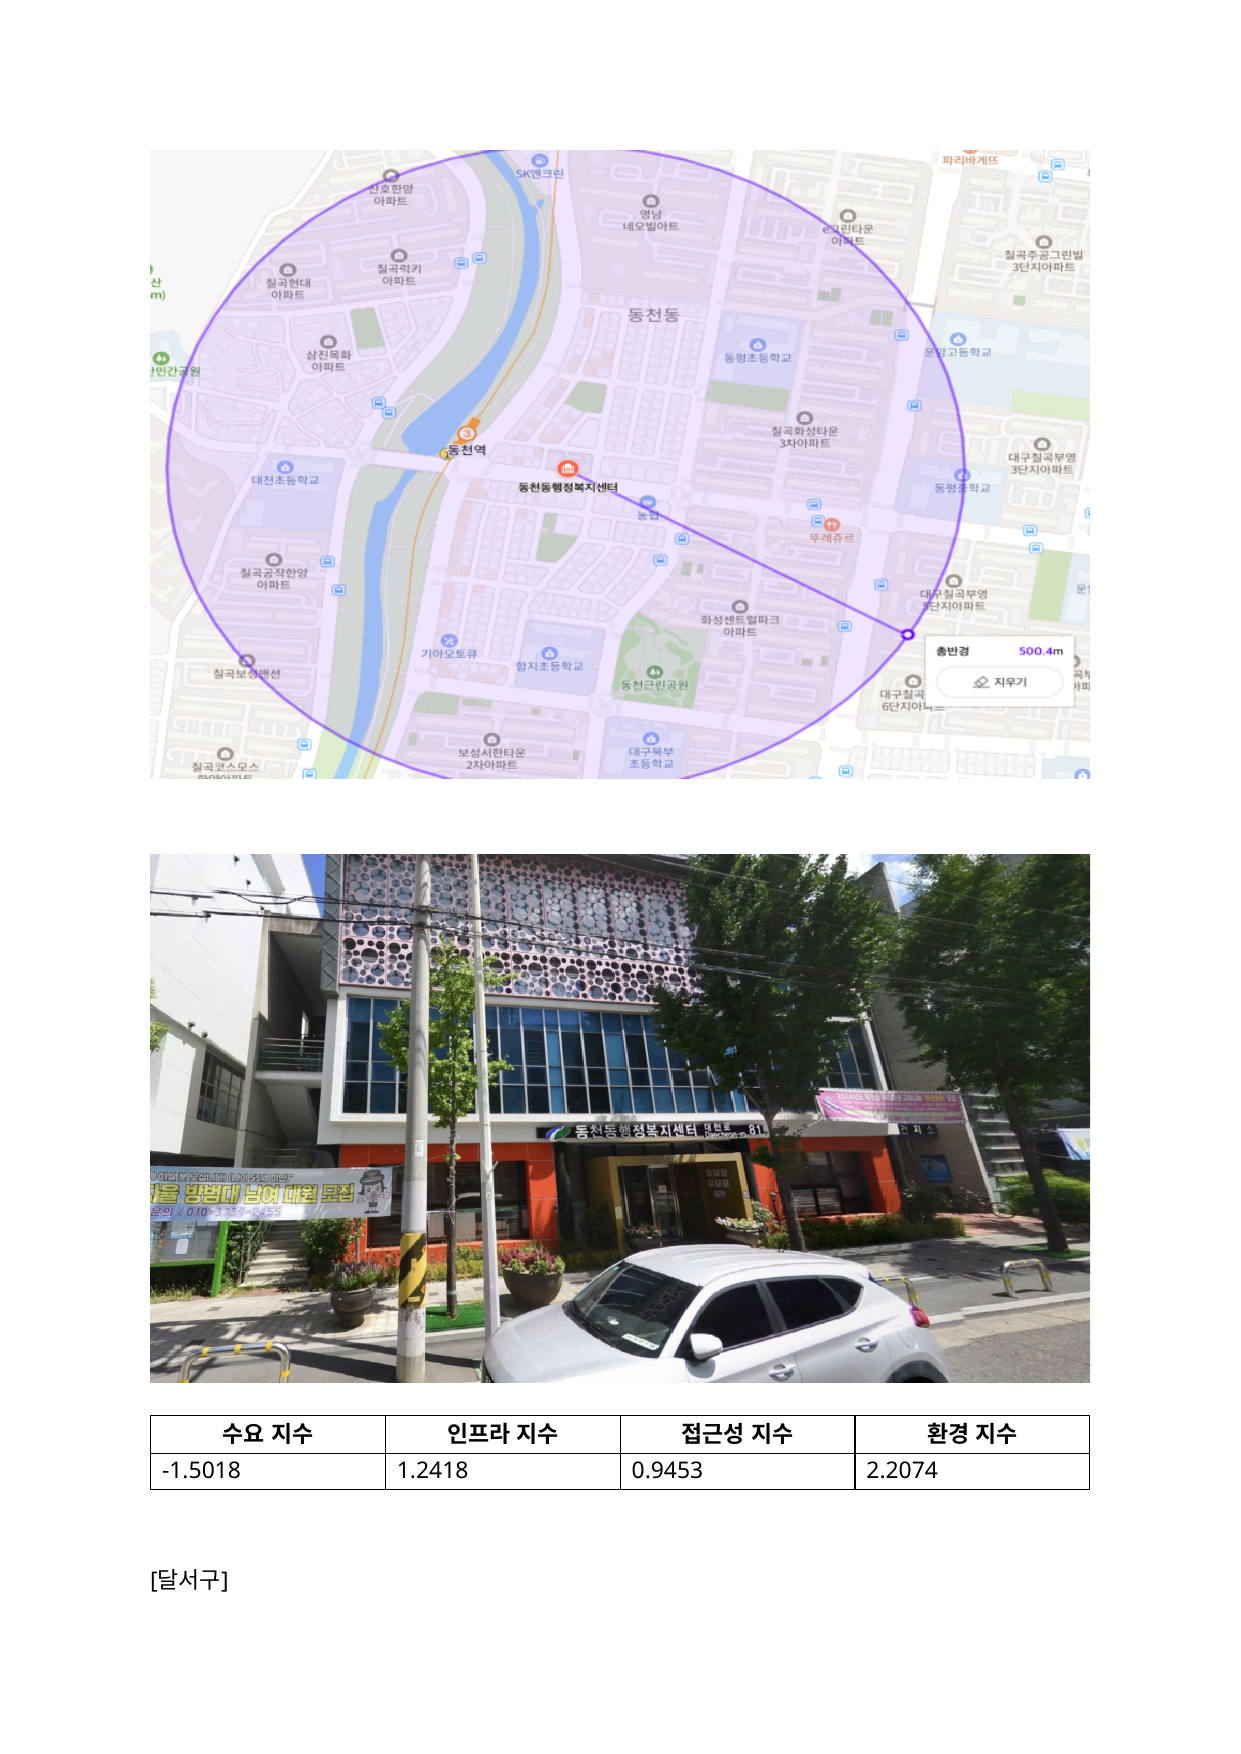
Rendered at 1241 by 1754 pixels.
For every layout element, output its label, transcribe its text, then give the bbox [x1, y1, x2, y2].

table_header 환경 지수 [856, 1416, 1089, 1453]
text [달서구] [150, 1562, 1090, 1595]
table_cell 1.2418 [386, 1454, 620, 1489]
picture [150, 854, 1091, 1383]
table_header 접근성 지수 [621, 1416, 854, 1453]
table_cell -1.5018 [151, 1454, 385, 1489]
table_header 수요 지수 [151, 1416, 385, 1453]
picture [150, 150, 1091, 779]
table_header 인프라 지수 [386, 1416, 620, 1453]
table_cell 2.2074 [856, 1454, 1089, 1489]
table_cell 0.9453 [621, 1454, 854, 1489]
